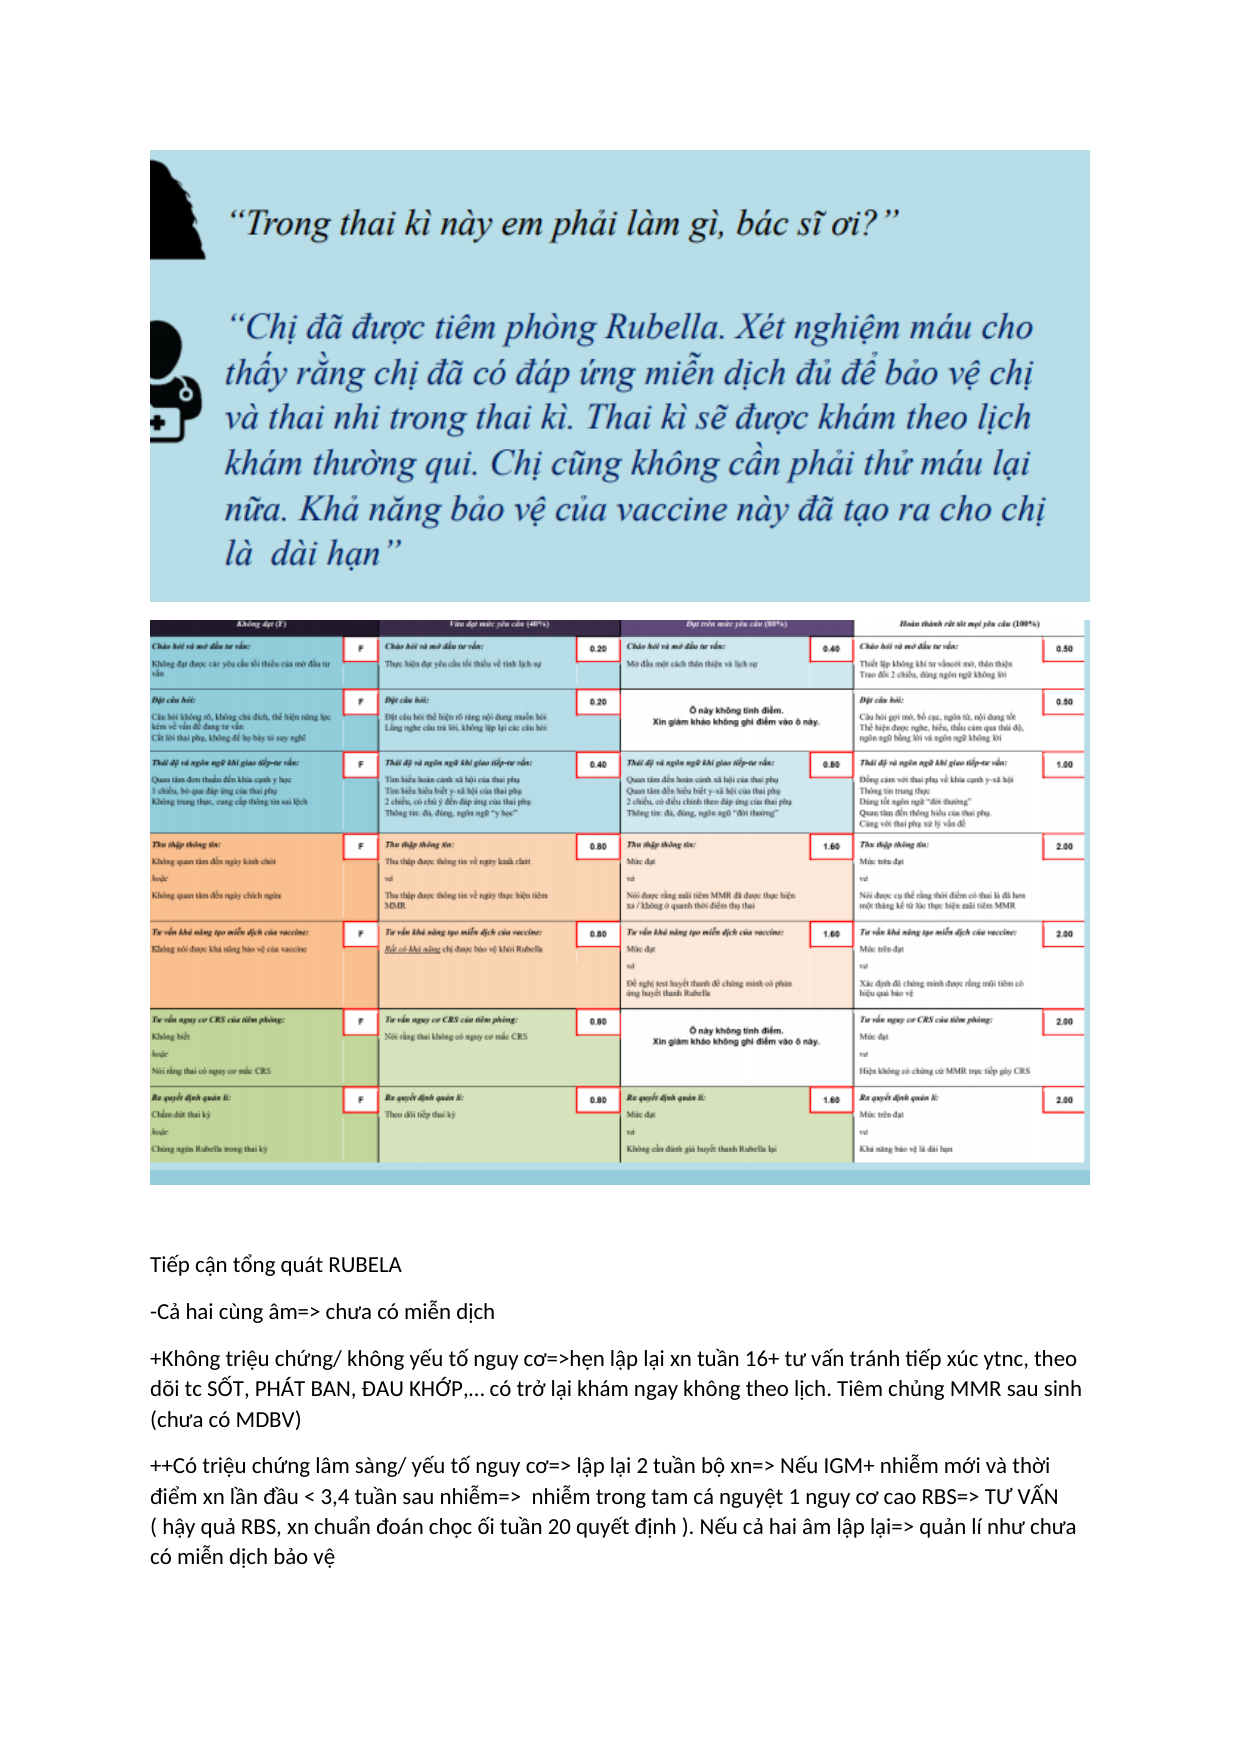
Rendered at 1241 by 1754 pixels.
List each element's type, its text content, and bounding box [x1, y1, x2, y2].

text +Không triệu chứng/ không yếu tố nguy cơ=>hẹn lập lại xn tuần 16+ tư vấn tránh tiếp xúc ytnc, theo dõi tc SỐT, PHÁT BAN, ĐAU KHỚP,… có trở lại khám ngay không theo lịch. Tiêm chủng MMR sau sinh (chưa có MDBV) [150, 1344, 1090, 1433]
picture [150, 150, 1091, 602]
text Tiếp cận tổng quát RUBELA [150, 1251, 1090, 1279]
picture [150, 620, 1091, 1185]
text ++Có triệu chứng lâm sàng/ yếu tố nguy cơ=> lập lại 2 tuần bộ xn=> Nếu IGM+ nhiễm mới và thời điểm xn lần đầu < 3,4 tuần sau nhiễm=> nhiễm trong tam cá nguyệt 1 nguy cơ cao RBS=> TƯ VẤN ( hậy quả RBS, xn chuẩn đoán chọc ối tuần 20 quyết định ). Nếu cả hai âm lập lại=> quản lí như chưa có miễn dịch bảo vệ [150, 1452, 1090, 1570]
text -Cả hai cùng âm=> chưa có miễn dịch [150, 1297, 1090, 1326]
